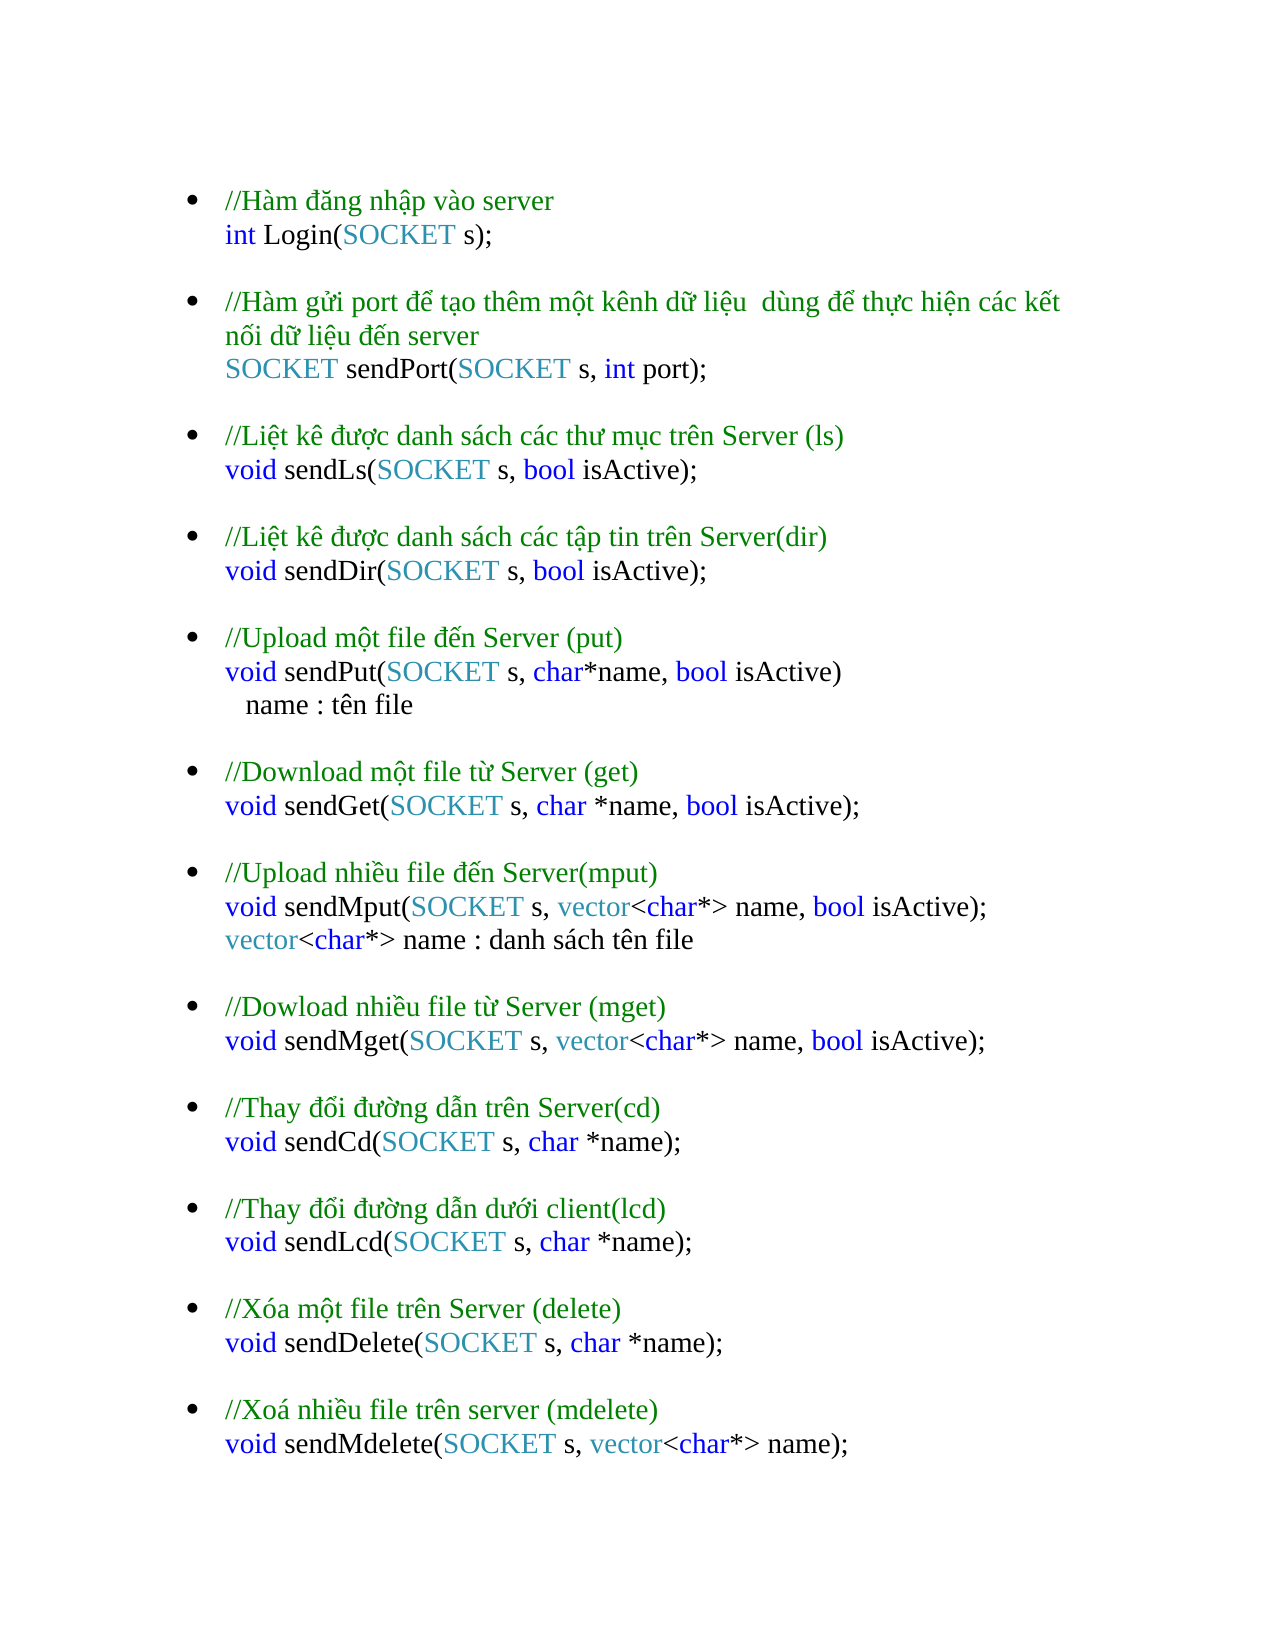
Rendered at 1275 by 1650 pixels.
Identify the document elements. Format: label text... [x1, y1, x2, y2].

list void sendGet(SOCKET s, char *name, bool isActive); [225, 788, 1125, 821]
text name : tên file [150, 687, 1125, 721]
list //Thay đổi đường dẫn dưới client(lcd) [187, 1191, 1125, 1224]
list //Liệt kê được danh sách các tập tin trên Server(dir) [187, 519, 1125, 553]
list void sendCd(SOCKET s, char *name); [225, 1124, 1125, 1157]
list //Thay đổi đường dẫn trên Server(cd) [187, 1090, 1125, 1124]
list void sendDir(SOCKET s, bool isActive); [225, 553, 1125, 586]
list void sendMdelete(SOCKET s, vector<char*> name); [225, 1426, 1125, 1459]
list void sendPut(SOCKET s, char*name, bool isActive) [225, 654, 1125, 687]
list void sendMget(SOCKET s, vector<char*> name, bool isActive); [225, 1023, 1125, 1056]
list vector<char*> name : danh sách tên file [225, 922, 1125, 956]
list //Upload một file đến Server (put) [187, 620, 1125, 654]
list void sendDelete(SOCKET s, char *name); [225, 1325, 1125, 1359]
list void sendLcd(SOCKET s, char *name); [225, 1224, 1125, 1258]
list //Download một file từ Server (get) [187, 754, 1125, 788]
list //Hàm đăng nhập vào server [187, 183, 1125, 217]
list //Upload nhiều file đến Server(mput) [187, 855, 1125, 889]
list //Liệt kê được danh sách các thư mục trên Server (ls) [187, 418, 1125, 452]
list int Login(SOCKET s); [225, 217, 1125, 251]
list //Xoá nhiều file trên server (mdelete) [187, 1392, 1125, 1426]
list void sendLs(SOCKET s, bool isActive); [225, 452, 1125, 486]
list void sendMput(SOCKET s, vector<char*> name, bool isActive); [225, 889, 1125, 922]
list //Dowload nhiều file từ Server (mget) [187, 989, 1125, 1023]
list //Hàm gửi port để tạo thêm một kênh dữ liệu dùng để thực hiện các kết nối dữ liệu đến server [187, 284, 1125, 351]
list SOCKET sendPort(SOCKET s, int port); [225, 351, 1125, 385]
list //Xóa một file trên Server (delete) [187, 1291, 1125, 1325]
